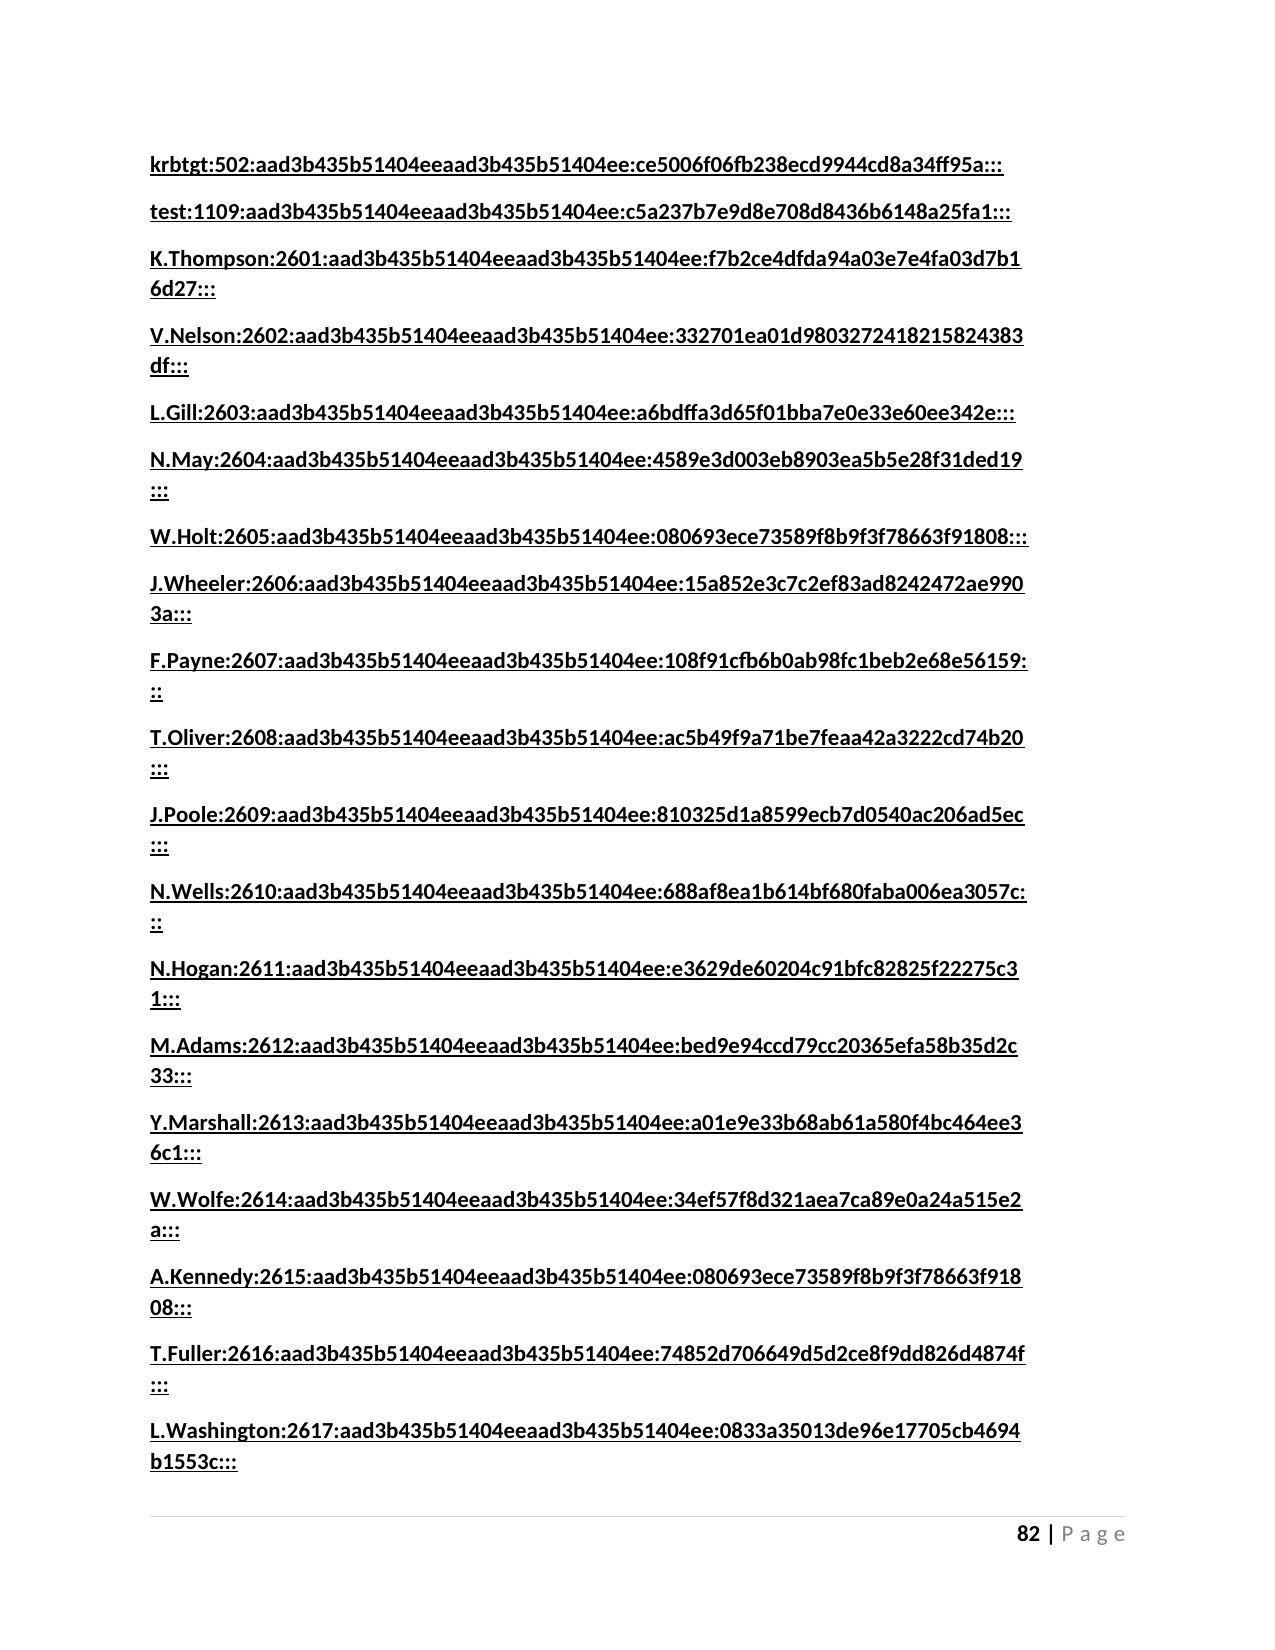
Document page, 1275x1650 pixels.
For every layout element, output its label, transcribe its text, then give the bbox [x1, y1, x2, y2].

text T.Oliver:2608:aad3b435b51404eeaad3b435b51404ee:ac5b49f9a71be7feaa42a3222cd74b20::: [150, 723, 1029, 781]
text N.Hogan:2611:aad3b435b51404eeaad3b435b51404ee:e3629de60204c91bfc82825f22275c31::: [150, 954, 1029, 1012]
text W.Holt:2605:aad3b435b51404eeaad3b435b51404ee:080693ece73589f8b9f3f78663f91808::: [150, 522, 1029, 546]
text J.Wheeler:2606:aad3b435b51404eeaad3b435b51404ee:15a852e3c7c2ef83ad8242472ae9903a::: [150, 569, 1029, 627]
text W.Wolfe:2614:aad3b435b51404eeaad3b435b51404ee:34ef57f8d321aea7ca89e0a24a515e2a::: [150, 1185, 1029, 1244]
text T.Fuller:2616:aad3b435b51404eeaad3b435b51404ee:74852d706649d5d2ce8f9dd826d4874f::: [150, 1339, 1029, 1398]
text K.Thompson:2601:aad3b435b51404eeaad3b435b51404ee:f7b2ce4dfda94a03e7e4fa03d7b16d27::: [150, 244, 1029, 302]
text V.Nelson:2602:aad3b435b51404eeaad3b435b51404ee:332701ea01d9803272418215824383df::: [150, 321, 1029, 379]
text F.Payne:2607:aad3b435b51404eeaad3b435b51404ee:108f91cfb6b0ab98fc1beb2e68e56159::: [150, 646, 1029, 704]
text J.Poole:2609:aad3b435b51404eeaad3b435b51404ee:810325d1a8599ecb7d0540ac206ad5ec::: [150, 800, 1029, 858]
text Y.Marshall:2613:aad3b435b51404eeaad3b435b51404ee:a01e9e33b68ab61a580f4bc464ee36c1::: [150, 1108, 1029, 1167]
text M.Adams:2612:aad3b435b51404eeaad3b435b51404ee:bed9e94ccd79cc20365efa58b35d2c33::: [150, 1031, 1029, 1089]
text test:1109:aad3b435b51404eeaad3b435b51404ee:c5a237b7e9d8e708d8436b6148a25fa1::: [150, 197, 1029, 225]
text krbtgt:502:aad3b435b51404eeaad3b435b51404ee:ce5006f06fb238ecd9944cd8a34ff95a::: [150, 150, 1029, 178]
text N.May:2604:aad3b435b51404eeaad3b435b51404ee:4589e3d003eb8903ea5b5e28f31ded19::: [150, 445, 1029, 503]
text N.Wells:2610:aad3b435b51404eeaad3b435b51404ee:688af8ea1b614bf680faba006ea3057c::: [150, 877, 1029, 935]
text L.Washington:2617:aad3b435b51404eeaad3b435b51404ee:0833a35013de96e17705cb4694b1553c::: [150, 1417, 1029, 1475]
text L.Gill:2603:aad3b435b51404eeaad3b435b51404ee:a6bdffa3d65f01bba7e0e33e60ee342e::: [150, 398, 1029, 426]
text A.Kennedy:2615:aad3b435b51404eeaad3b435b51404ee:080693ece73589f8b9f3f78663f91808::: [150, 1262, 1029, 1321]
